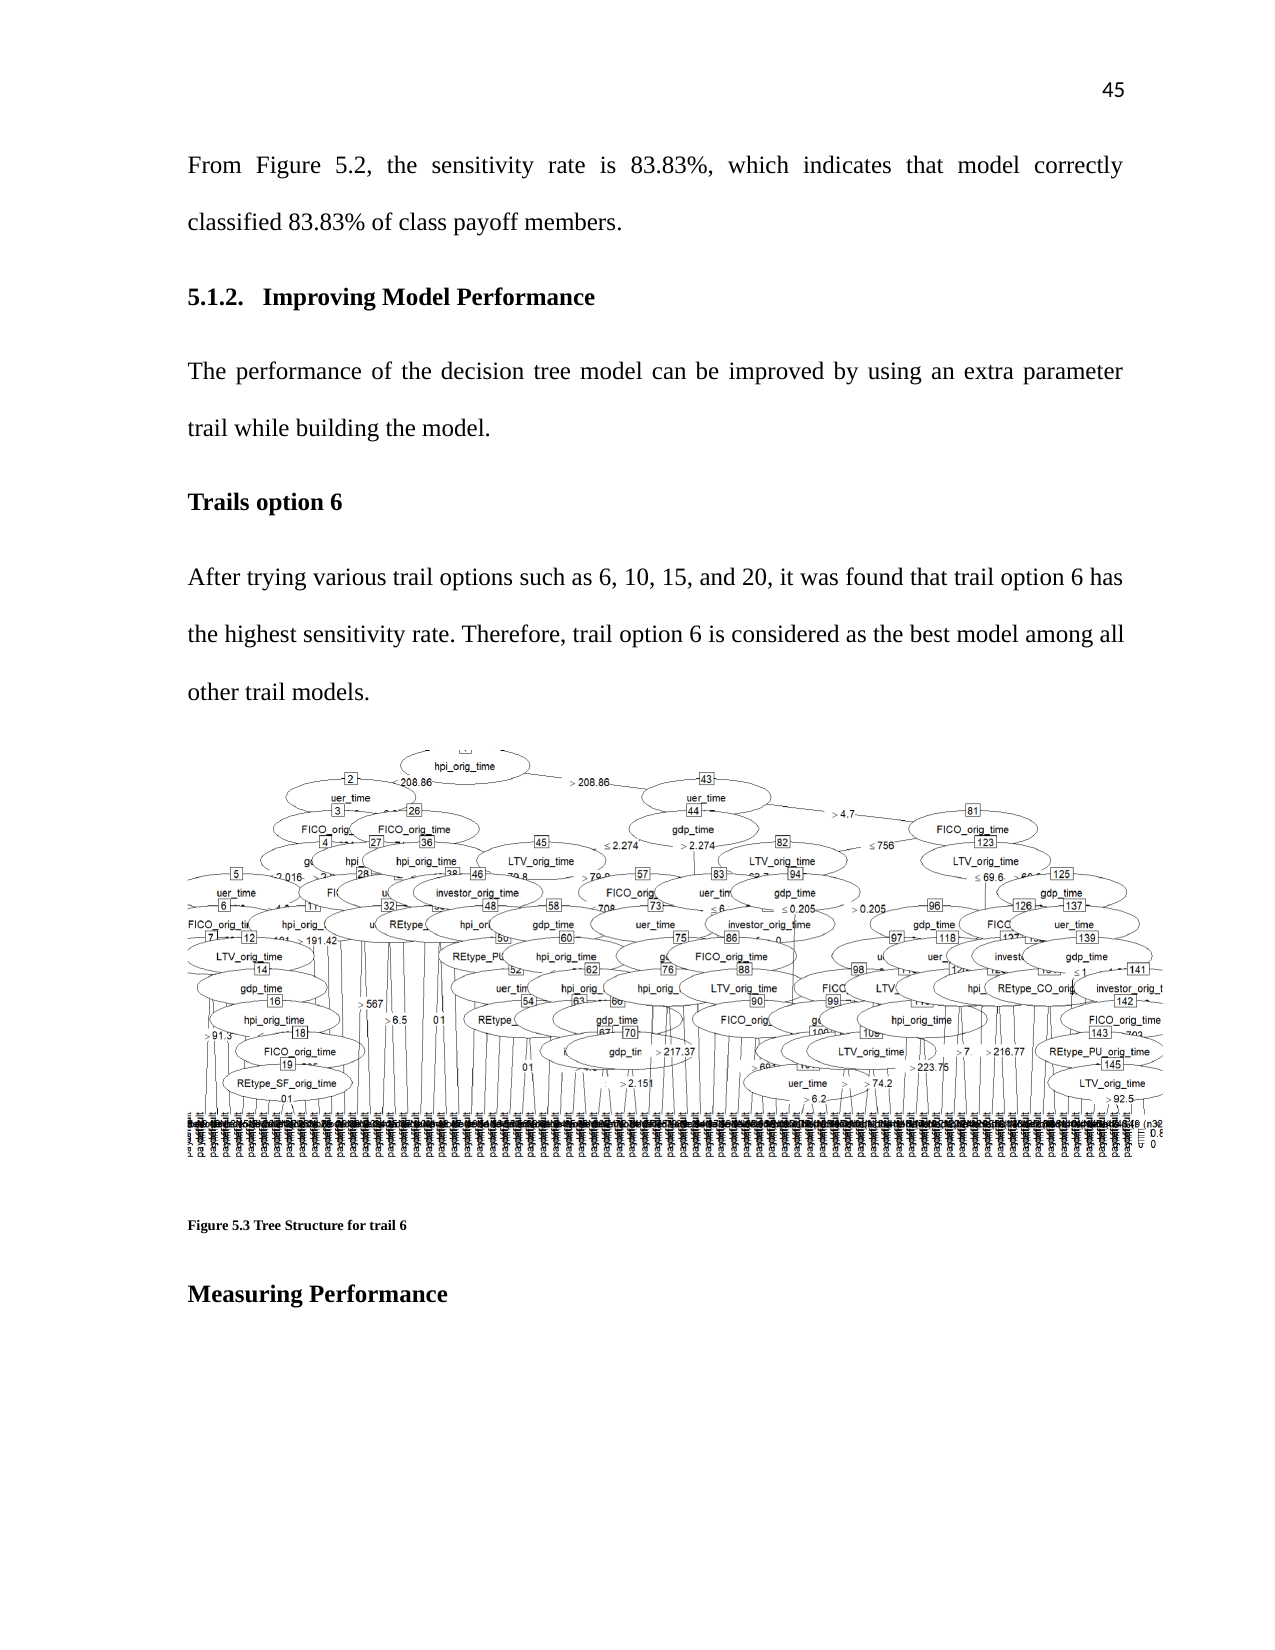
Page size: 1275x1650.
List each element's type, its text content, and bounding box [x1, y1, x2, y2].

text Measuring Performance [187, 1279, 1125, 1308]
text Trails option 6 [187, 487, 1125, 516]
text From Figure 5.2, the sensitivity rate is 83.83%, which indicates that model correctly classified 83.83% of class payoff members. [187, 150, 1125, 236]
text The performance of the decision tree model can be improved by using an extra parameter trail while building the model. [187, 356, 1125, 442]
text Figure 5.3 Tree Structure for trail 6 [187, 1205, 1125, 1234]
text After trying various trail options such as 6, 10, 15, and 20, it was found that trail option 6 has the highest sensitivity rate. Therefore, trail option 6 is considered as the best model among all other trail models. [187, 562, 1125, 705]
list Improving Model Performance [187, 282, 1125, 310]
picture [187, 750, 1163, 1161]
